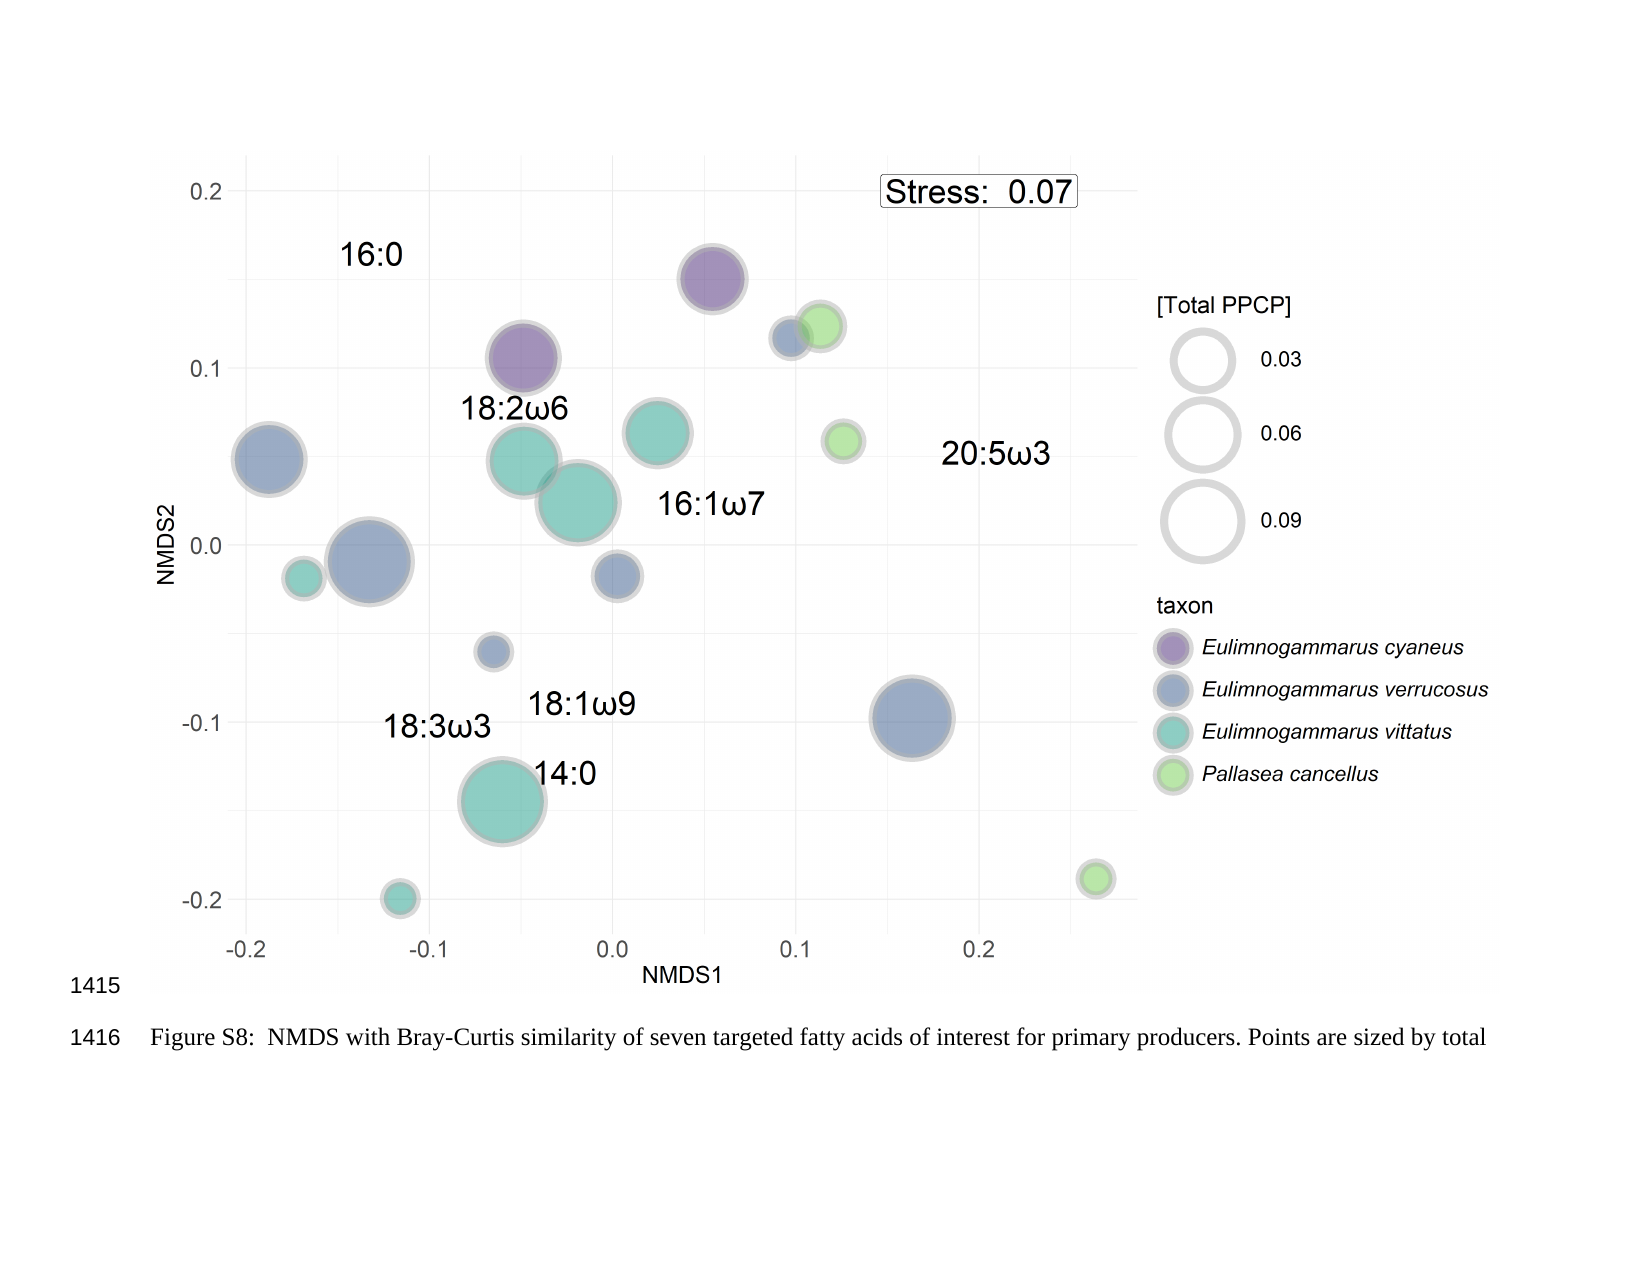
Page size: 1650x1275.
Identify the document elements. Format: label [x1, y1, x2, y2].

text [150, 994, 1500, 1051]
picture [150, 150, 1500, 994]
